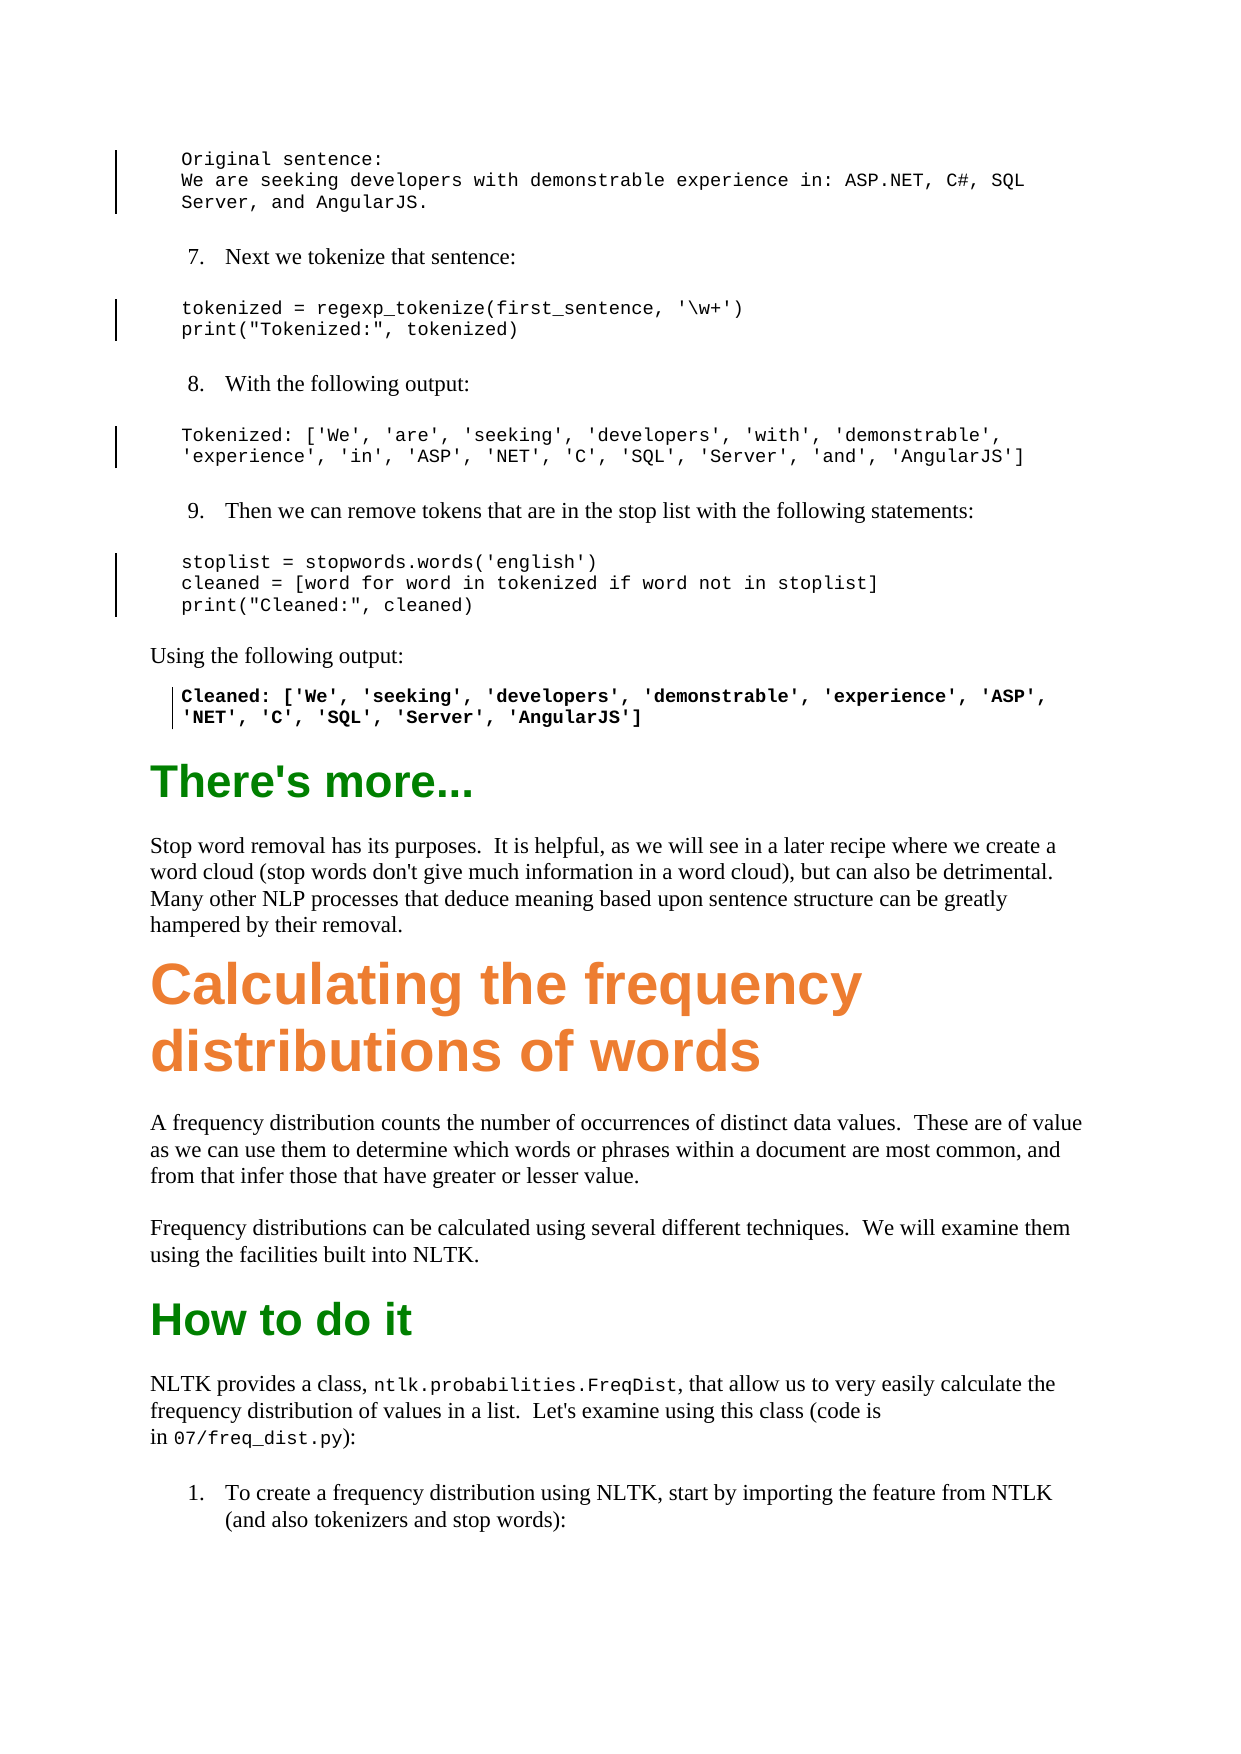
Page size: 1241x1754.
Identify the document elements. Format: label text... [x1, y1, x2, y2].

list Then we can remove tokens that are in the stop list with the following statements: [187, 497, 1090, 524]
text Stop word removal has its purposes. It is helpful, as we will see in a later recipe where we create a word cloud (stop words don't give much information in a word cloud), but can also be detrimental. Many other NLP processes that deduce meaning based upon sentence structure can be greatly hampered by their removal. [150, 832, 1090, 937]
text Using the following output: [150, 642, 1090, 668]
list Next we tokenize that sentence: [187, 243, 1090, 269]
text stoplist = stopwords.words('english') cleaned = [word for word in tokenized if word not in stoplist] print("Cleaned:", cleaned) [117, 553, 1090, 617]
text Tokenized: ['We', 'are', 'seeking', 'developers', 'with', 'demonstrable', 'experience', 'in', 'ASP', 'NET', 'C', 'SQL', 'Server', 'and', 'AngularJS'] [117, 426, 1090, 468]
text Frequency distributions can be calculated using several different techniques. We will examine them using the facilities built into NLTK. [150, 1214, 1090, 1267]
list To create a frequency distribution using NLTK, start by importing the feature from NTLK (and also tokenizers and stop words): [187, 1479, 1090, 1532]
text Cleaned: ['We', 'seeking', 'developers', 'demonstrable', 'experience', 'ASP', 'NET', 'C', 'SQL', 'Server', 'AngularJS'] [173, 687, 1090, 729]
text NLTK provides a class, ntlk.probabilities.FreqDist, that allow us to very easily calculate the frequency distribution of values in a list. Let's examine using this class (code is in 07/freq_dist.py): [150, 1370, 1090, 1450]
list With the following output: [187, 370, 1090, 396]
text tokenized = regexp_tokenize(first_sentence, '\w+') print("Tokenized:", tokenized) [115, 298, 1090, 341]
subtitle How to do it [150, 1292, 1090, 1345]
text Original sentence: We are seeking developers with demonstrable experience in: ASP.NET, C#, SQL Server, and AngularJS. [117, 150, 1090, 214]
subtitle There's more... [150, 754, 1090, 807]
subtitle Calculating the frequency distributions of words [150, 950, 1090, 1084]
text A frequency distribution counts the number of occurrences of distinct data values. These are of value as we can use them to determine which words or phrases within a document are most common, and from that infer those that have greater or lesser value. [150, 1109, 1090, 1189]
